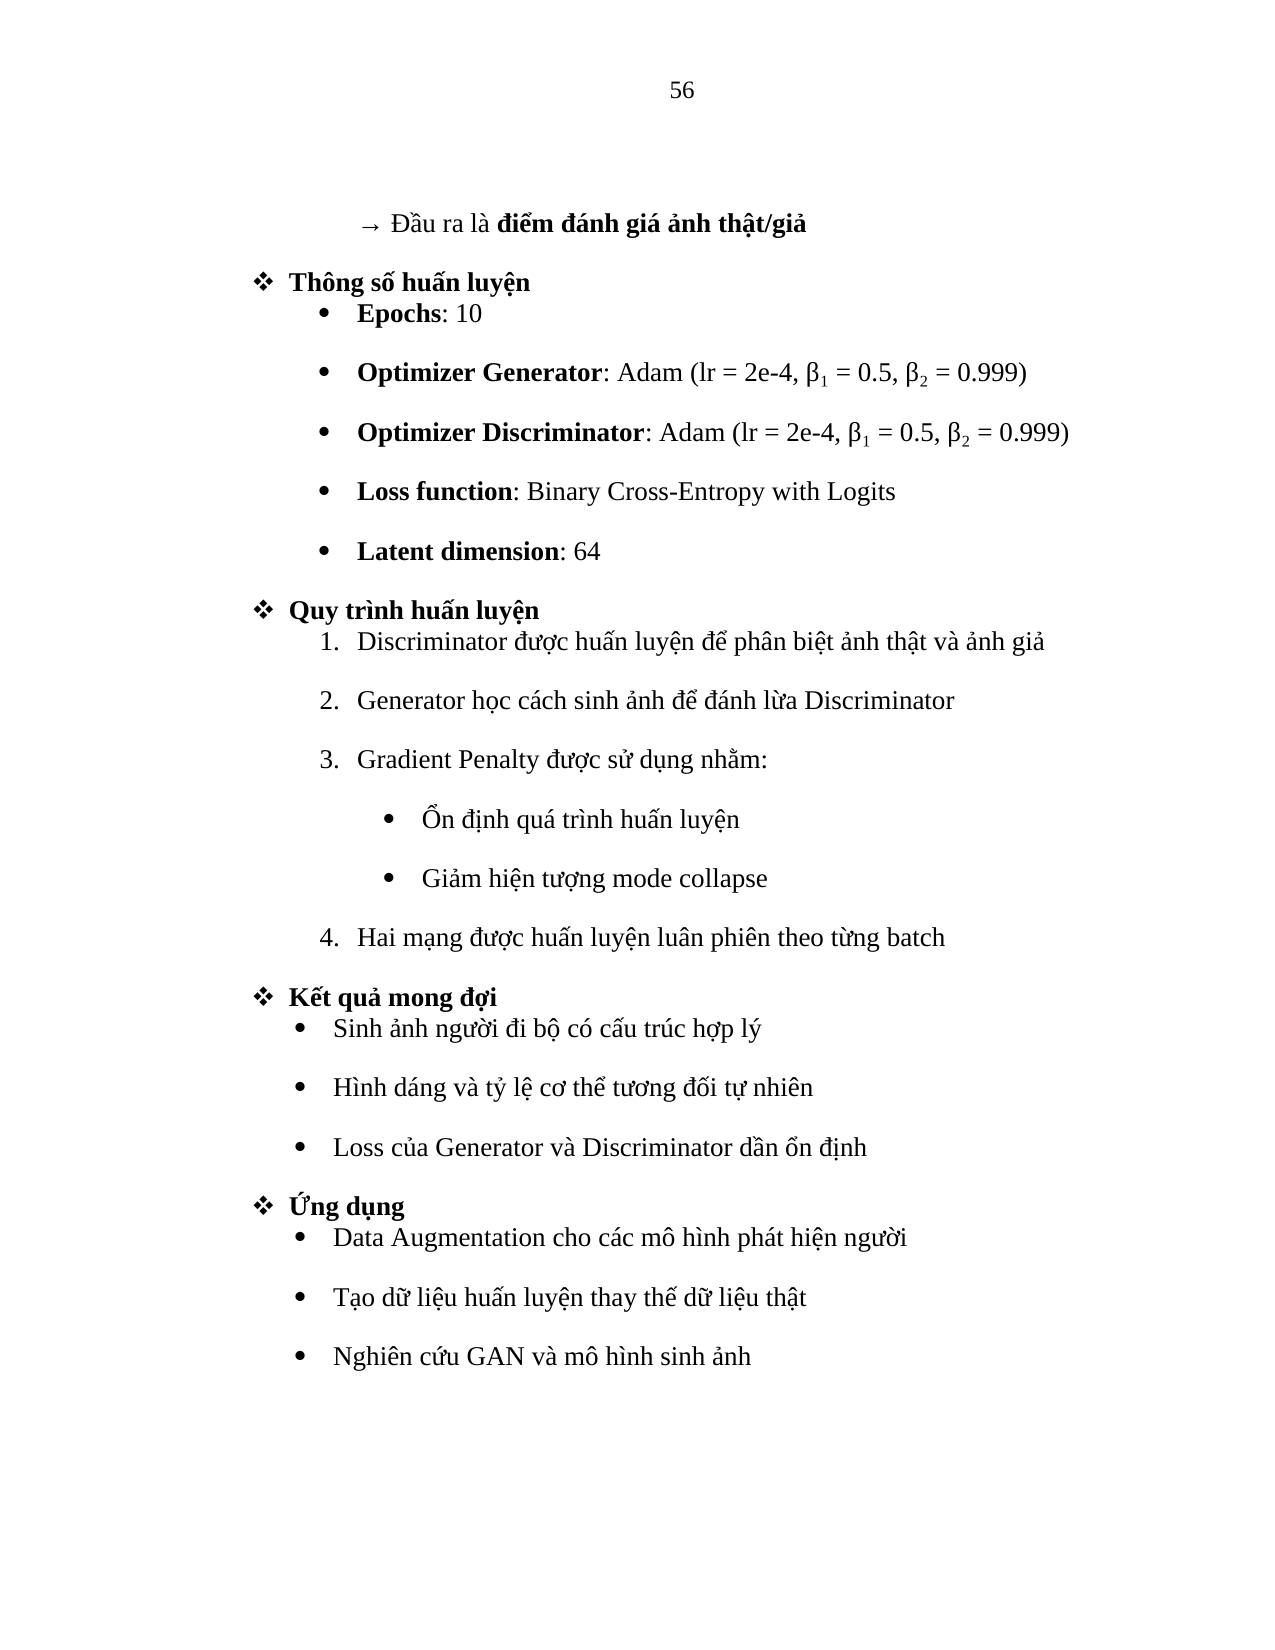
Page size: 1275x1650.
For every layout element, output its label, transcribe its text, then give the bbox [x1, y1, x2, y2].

list Thông số huấn luyện [251, 266, 1157, 297]
list Optimizer Generator: Adam (lr = 2e-4, β₁ = 0.5, β₂ = 0.999) [319, 357, 1157, 388]
list Ứng dụng [251, 1190, 1157, 1221]
list Discriminator được huấn luyện để phân biệt ảnh thật và ảnh giả [319, 625, 1157, 656]
list Epochs: 10 [319, 297, 1157, 328]
list Hình dáng và tỷ lệ cơ thể tương đối tự nhiên [295, 1071, 1157, 1103]
list Generator học cách sinh ảnh để đánh lừa Discriminator [319, 684, 1157, 716]
list Kết quả mong đợi [251, 981, 1157, 1012]
list Hai mạng được huấn luyện luân phiên theo từng batch [319, 922, 1157, 953]
list Optimizer Discriminator: Adam (lr = 2e-4, β₁ = 0.5, β₂ = 0.999) [319, 416, 1157, 447]
list Loss của Generator và Discriminator dần ổn định [295, 1131, 1157, 1162]
list Giảm hiện tượng mode collapse [384, 862, 1157, 893]
list Sinh ảnh người đi bộ có cấu trúc hợp lý [295, 1012, 1157, 1043]
list Quy trình huấn luyện [251, 594, 1157, 625]
list Loss function: Binary Cross-Entropy with Logits [319, 475, 1157, 507]
list Latent dimension: 64 [319, 535, 1157, 566]
list Nghiên cứu GAN và mô hình sinh ảnh [295, 1340, 1157, 1371]
list Tạo dữ liệu huấn luyện thay thế dữ liệu thật [295, 1281, 1157, 1312]
list Data Augmentation cho các mô hình phát hiện người [295, 1221, 1157, 1253]
list Gradient Penalty được sử dụng nhằm: [319, 744, 1157, 775]
list Ổn định quá trình huấn luyện [384, 803, 1157, 834]
text → Đầu ra là điểm đánh giá ảnh thật/giả [282, 207, 1157, 238]
